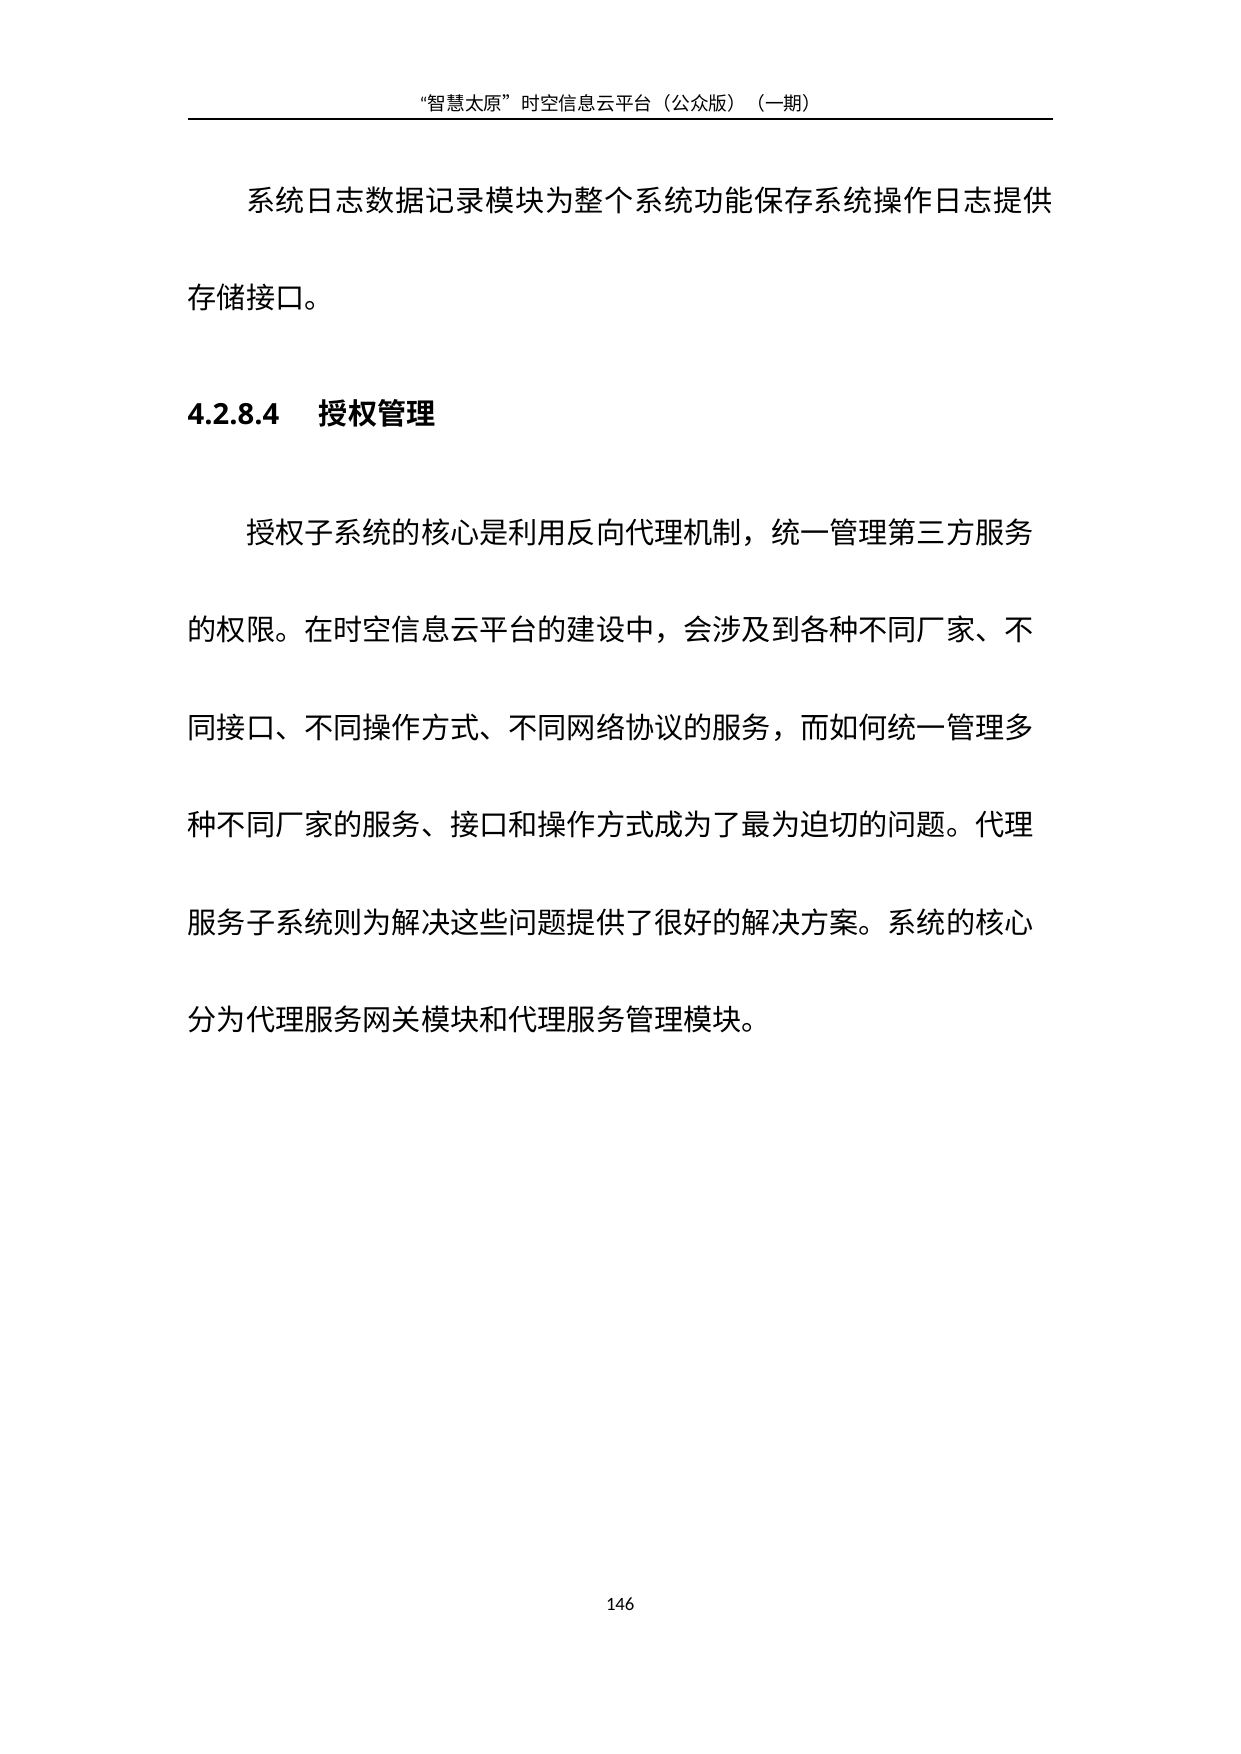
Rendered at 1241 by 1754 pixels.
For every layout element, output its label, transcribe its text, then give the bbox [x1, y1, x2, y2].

text 授权子系统的核心是利用反向代理机制，统一管理第三方服务的权限。在时空信息云平台的建设中，会涉及到各种不同厂家、不同接口、不同操作方式、不同网络协议的服务，而如何统一管理多种不同厂家的服务、接口和操作方式成为了最为迫切的问题。代理服务子系统则为解决这些问题提供了很好的解决方案。系统的核心分为代理服务网关模块和代理服务管理模块。 [187, 498, 1053, 1050]
text 系统日志数据记录模块为整个系统功能保存系统操作日志提供存储接口。 [187, 166, 1053, 329]
subtitle 授权管理 [187, 379, 1053, 444]
